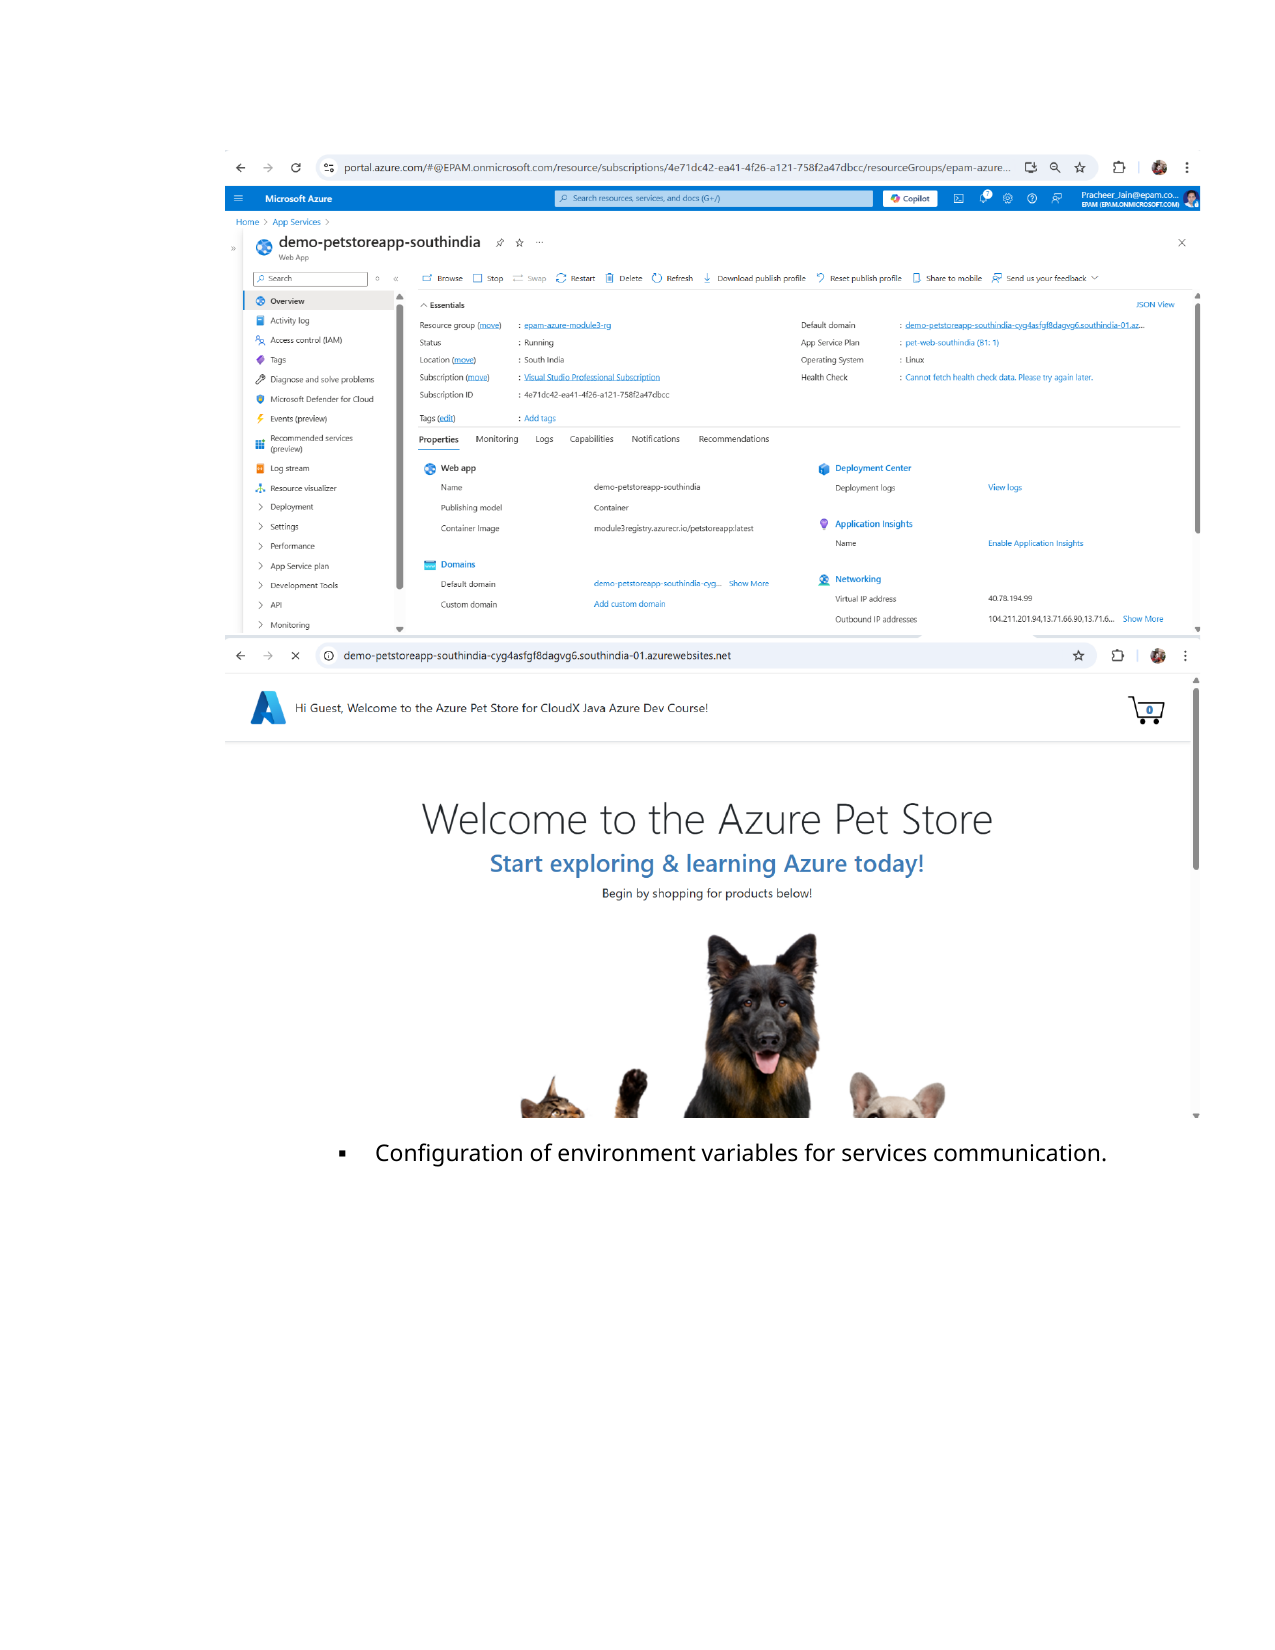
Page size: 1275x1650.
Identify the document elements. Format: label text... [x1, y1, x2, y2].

picture [225, 150, 1200, 633]
list Configuration of environment variables for services communication. [337, 1137, 1125, 1168]
picture [225, 635, 1200, 1118]
